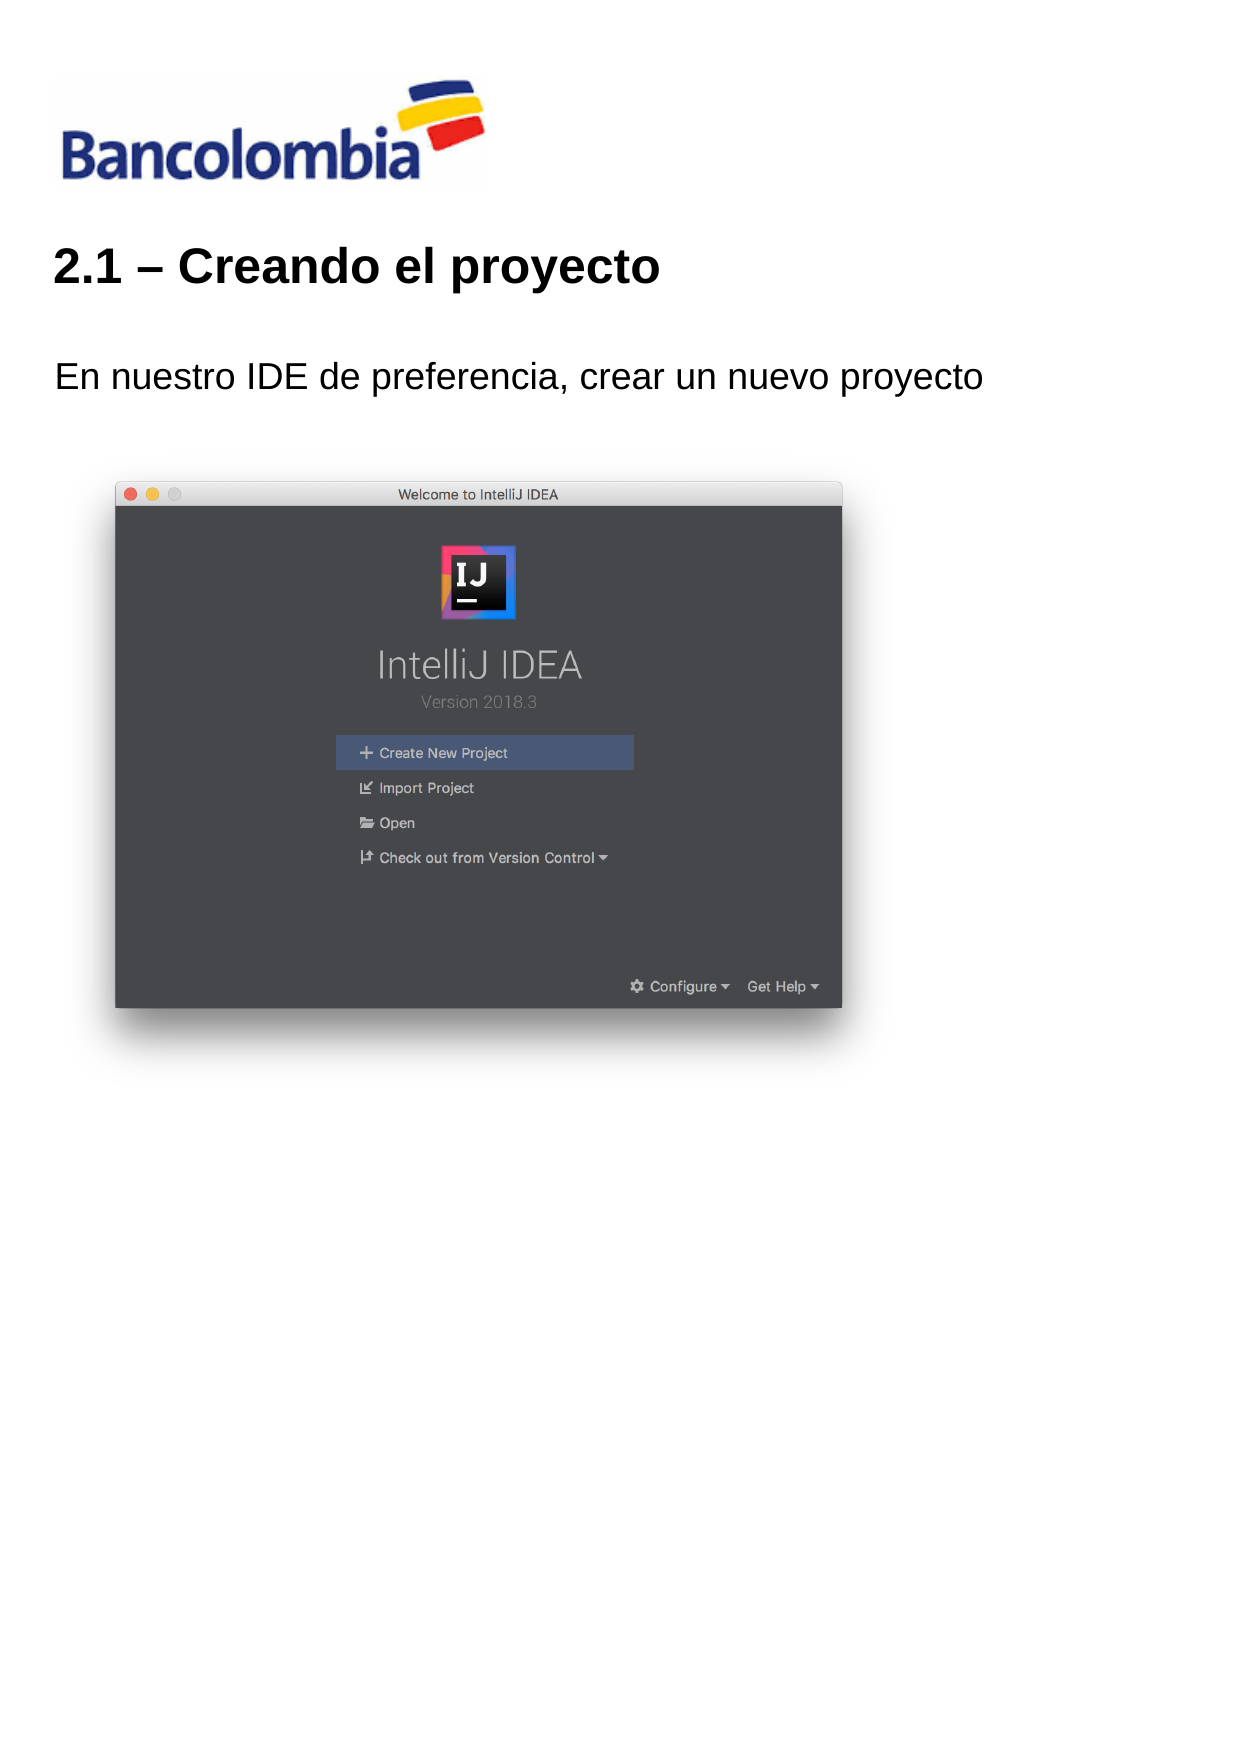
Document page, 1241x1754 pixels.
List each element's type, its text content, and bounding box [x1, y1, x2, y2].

subtitle 2.1 – Creando el proyecto [53, 236, 1203, 294]
text En nuestro IDE de preferencia, crear un nuevo proyecto [54, 354, 1203, 397]
picture [54, 75, 488, 189]
picture [54, 447, 903, 1095]
